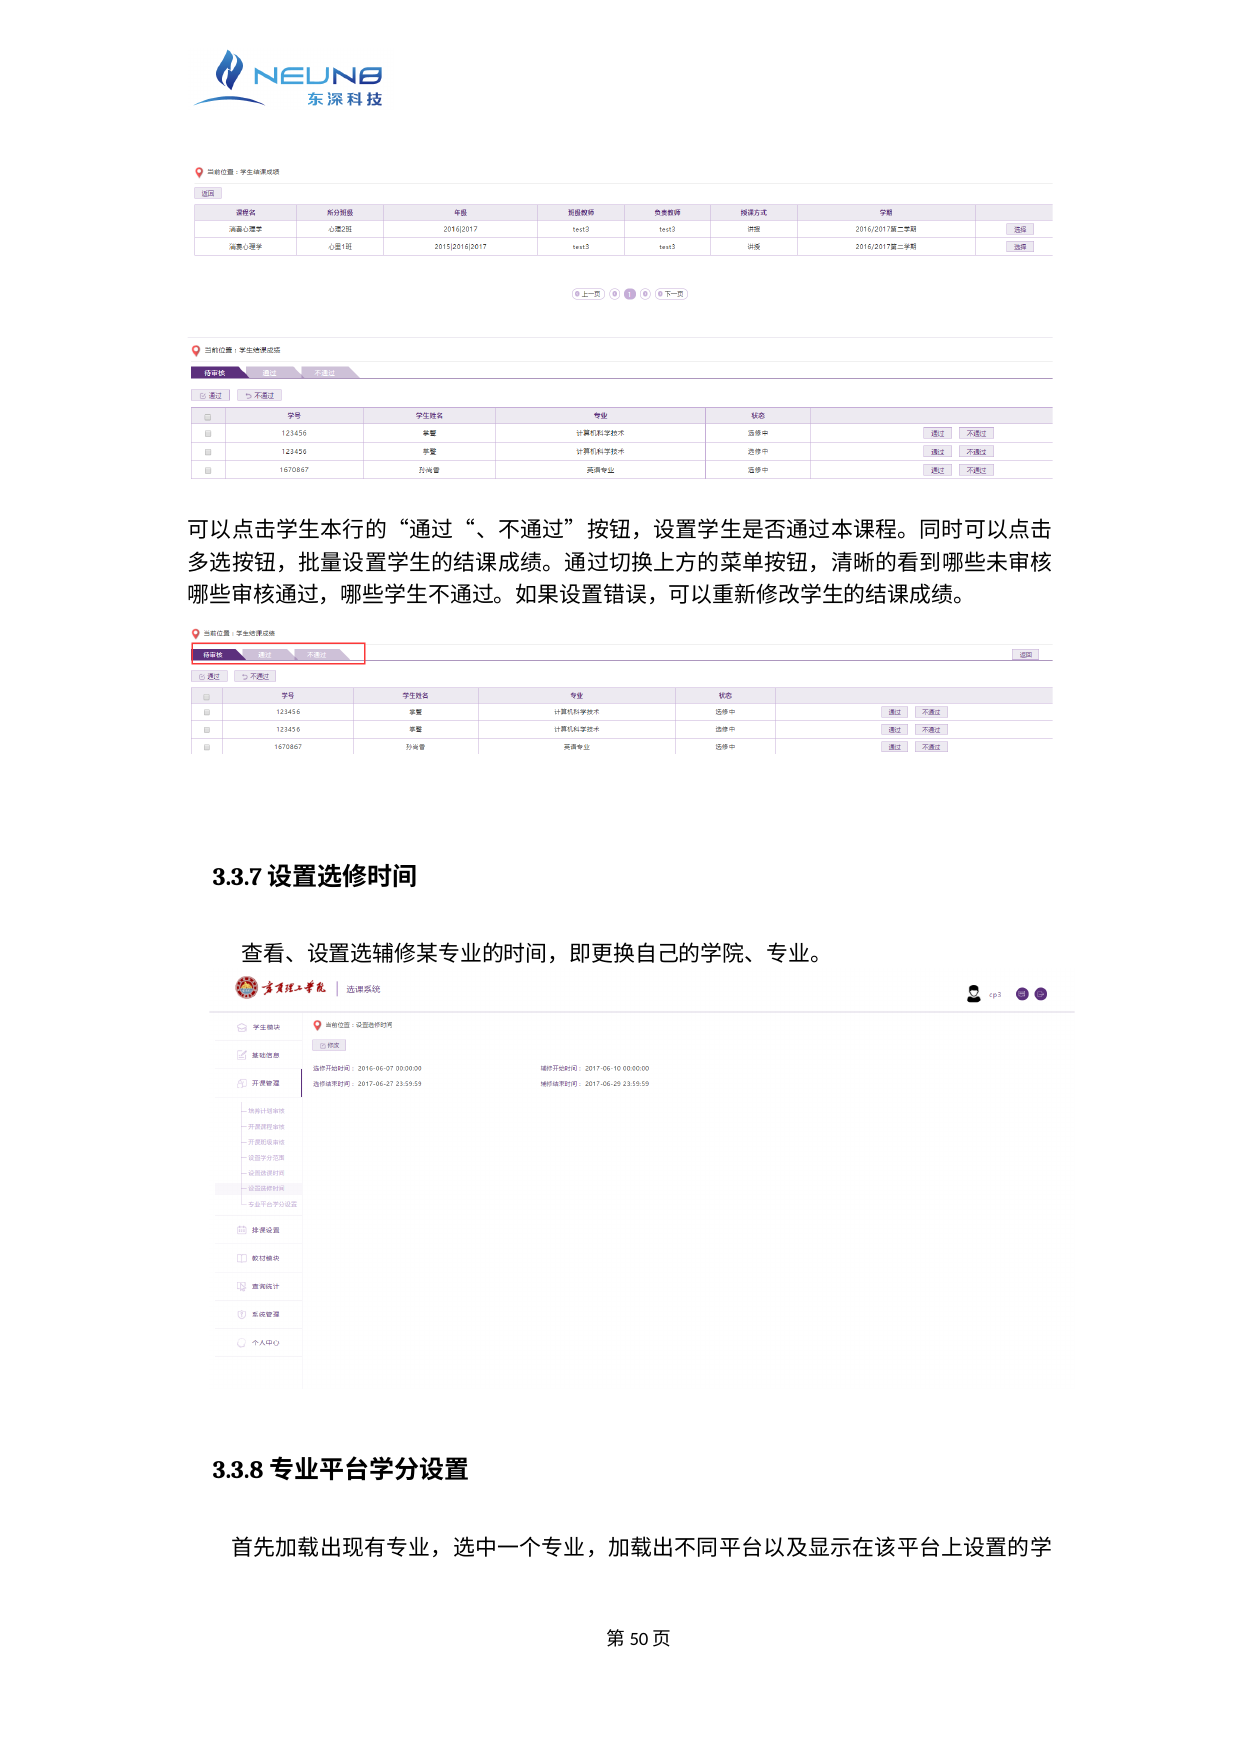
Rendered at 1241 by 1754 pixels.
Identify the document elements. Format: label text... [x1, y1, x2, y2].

picture [187, 162, 1053, 311]
picture [209, 968, 1075, 1389]
picture [187, 48, 394, 110]
subtitle 3.3.7设置选修时间 [187, 842, 1053, 907]
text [187, 1529, 1053, 1562]
text 查看、设置选辅修某专业的时间，即更换自己的学院、专业。 [187, 936, 1053, 968]
picture [187, 337, 1053, 479]
text 可以点击学生本行的“通过“、不通过”按钮，设置学生是否通过本课程。同时可以点击多选按钮，批量设置学生的结课成绩。通过切换上方的菜单按钮，清晰的看到哪些未审核，哪些审核通过，哪些学生不通过。如果设置错误，可以重新修改学生的结课成绩。 [187, 512, 1053, 609]
picture [187, 622, 1053, 754]
subtitle 3.3.8 专业平台学分设置 [187, 1436, 1053, 1501]
